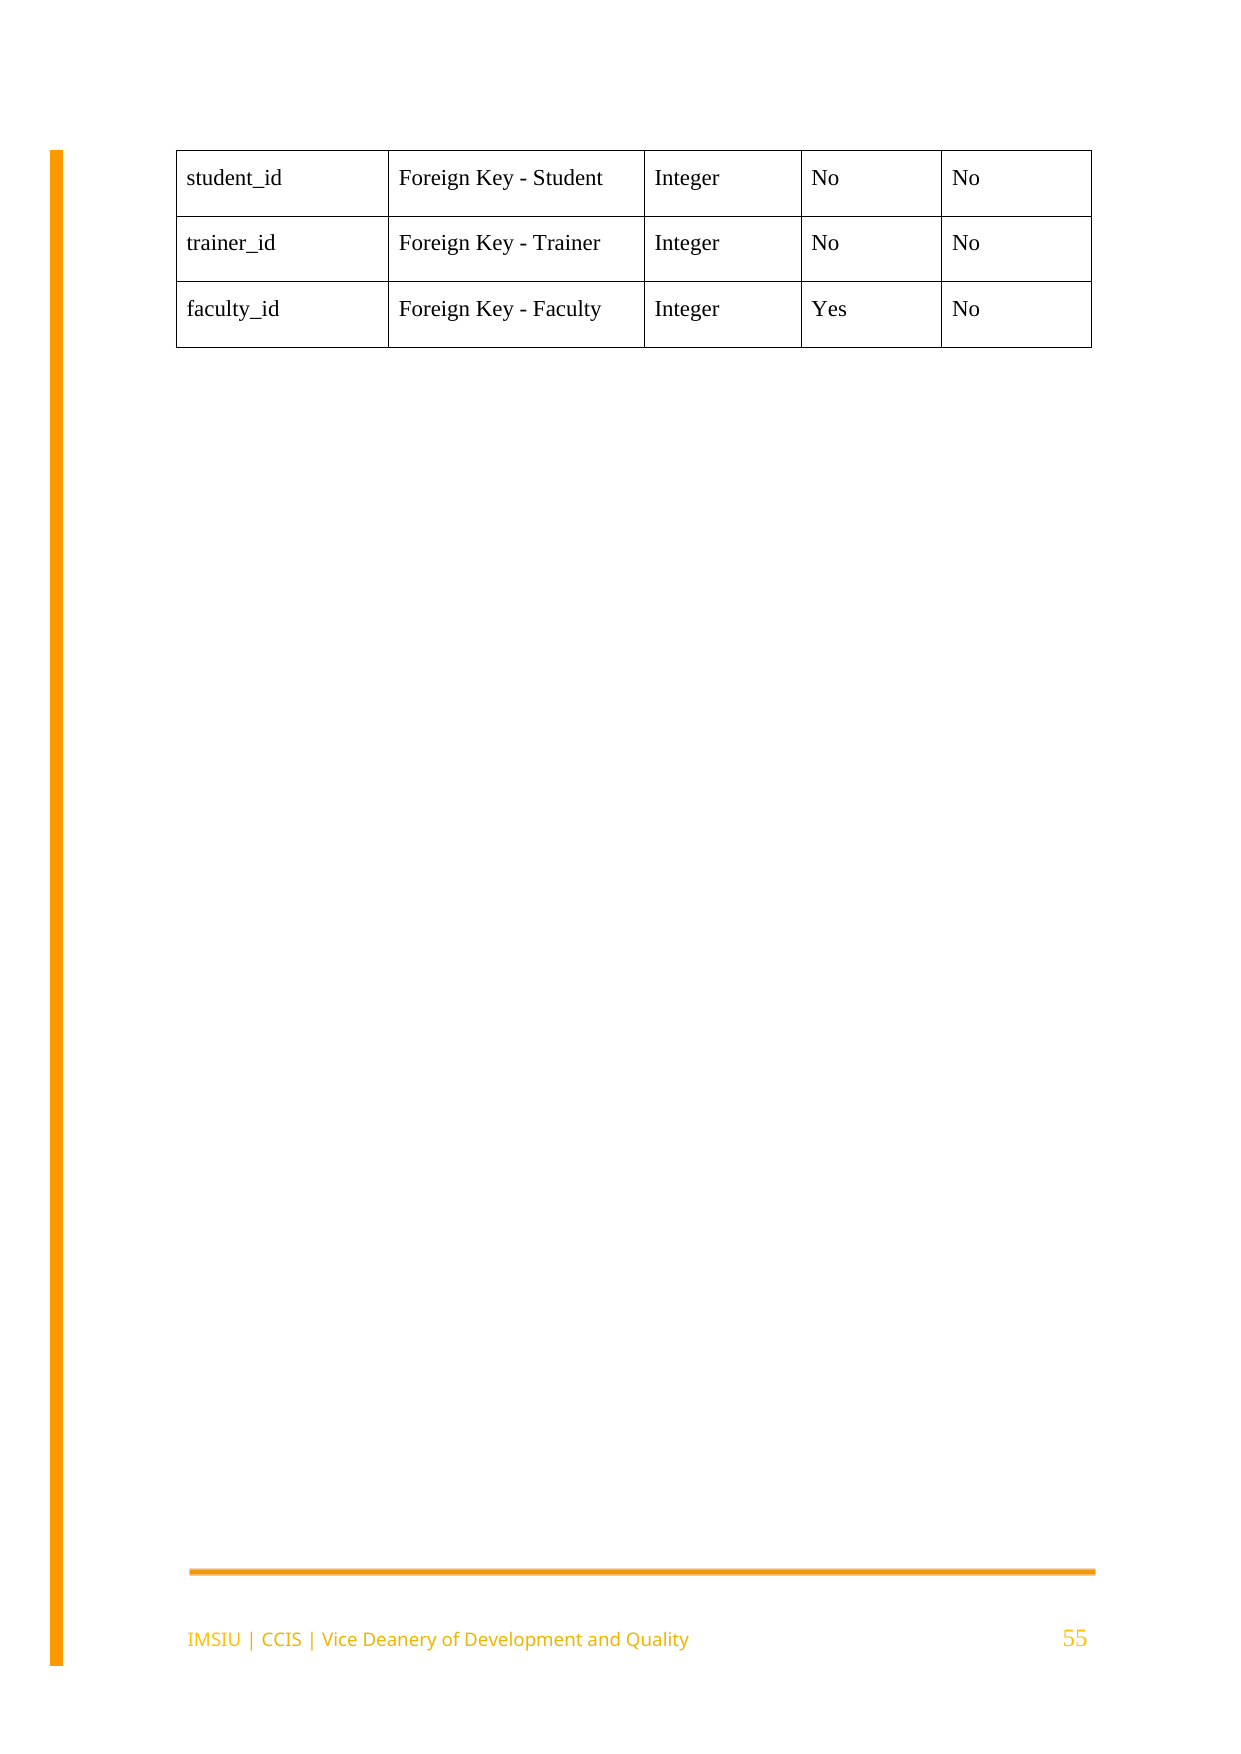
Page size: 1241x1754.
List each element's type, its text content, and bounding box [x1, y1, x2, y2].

table_cell Foreign Key - Faculty [389, 282, 644, 347]
table_cell trainer_id [177, 217, 388, 281]
table_cell No [802, 217, 941, 281]
table_cell No [802, 151, 941, 216]
table_cell Integer [645, 282, 801, 347]
table_cell Integer [645, 217, 801, 281]
table_cell faculty_id [177, 282, 388, 347]
table_cell No [942, 217, 1091, 281]
picture [187, 1567, 1100, 1576]
table_cell Yes [802, 282, 941, 347]
table_cell Foreign Key - Student [389, 151, 644, 216]
table_cell No [942, 282, 1091, 347]
table_cell Foreign Key - Trainer [389, 217, 644, 281]
table_cell student_id [177, 151, 388, 216]
table_cell No [942, 151, 1091, 216]
table_cell Integer [645, 151, 801, 216]
